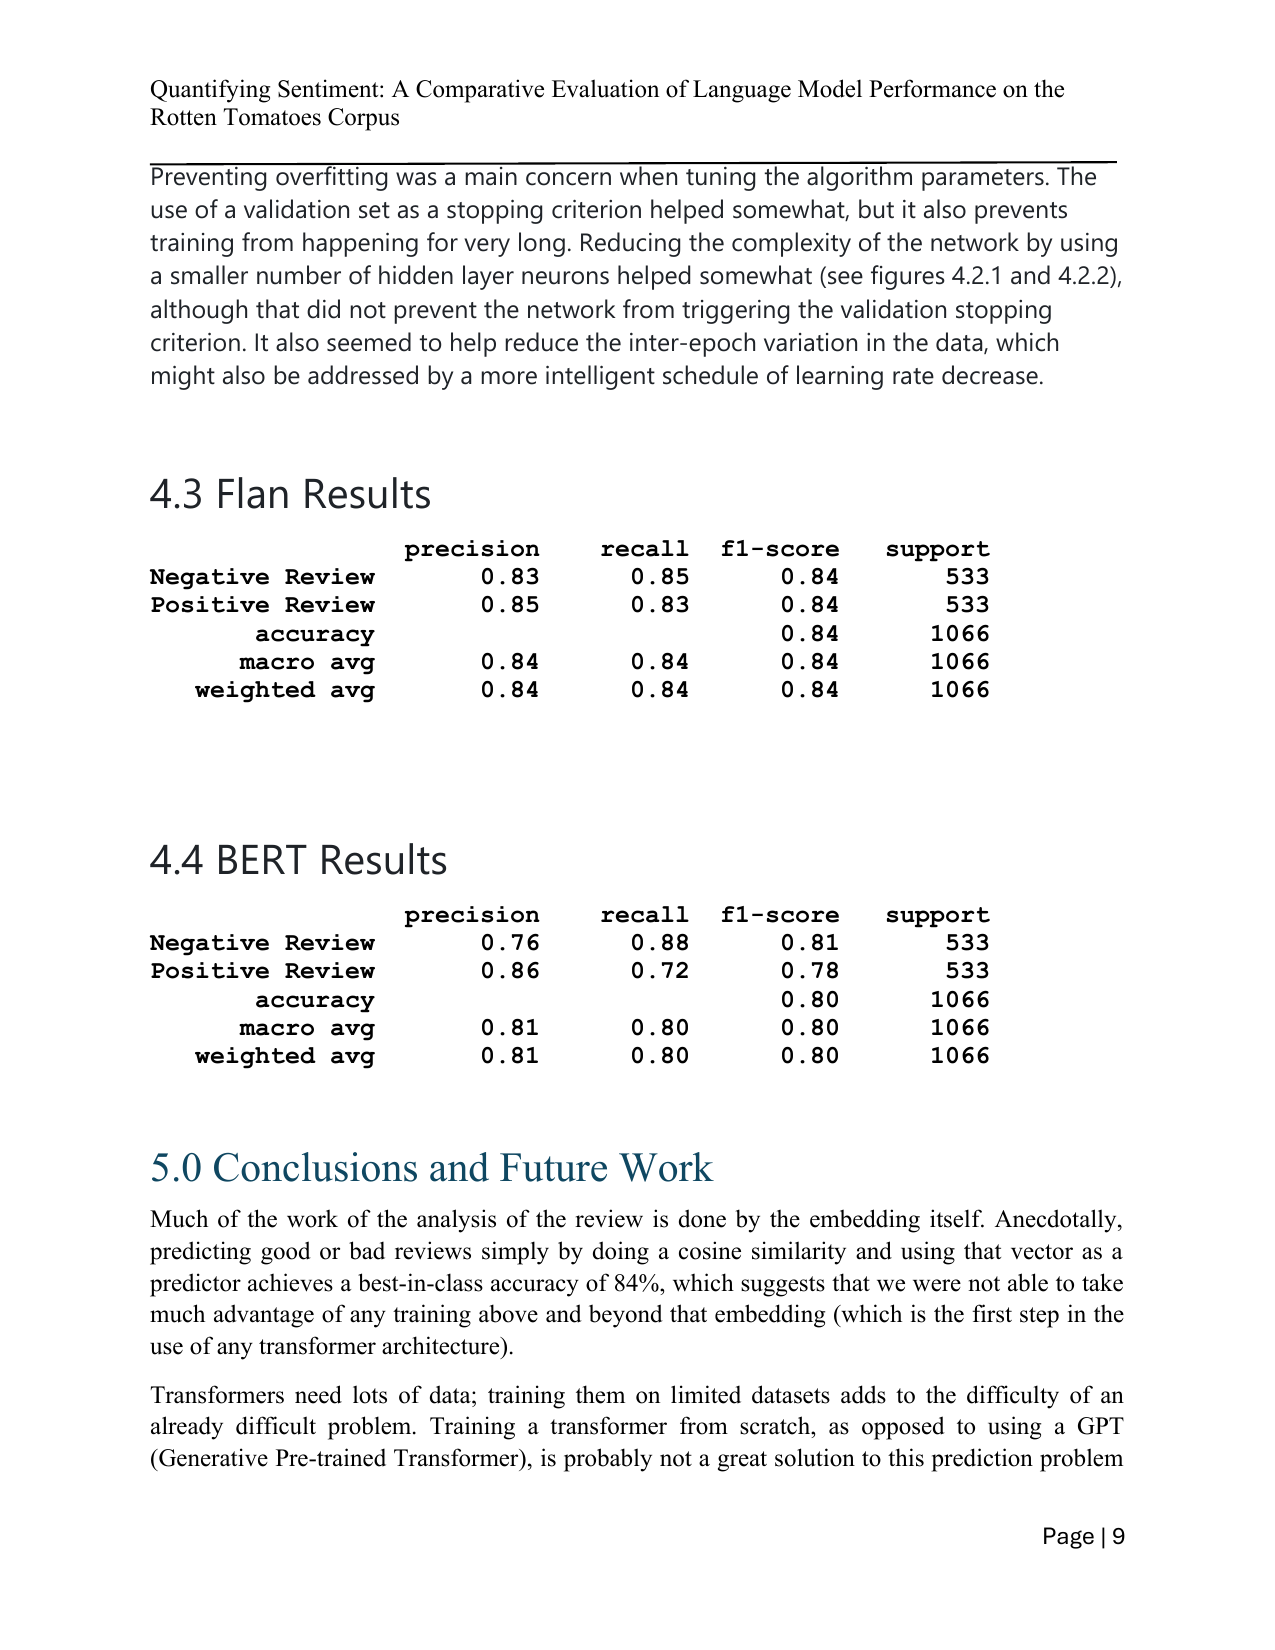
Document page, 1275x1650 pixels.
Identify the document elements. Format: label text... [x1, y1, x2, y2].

text accuracy 0.80 1066 [150, 986, 1125, 1015]
text macro avg 0.84 0.84 0.84 1066 [150, 648, 1125, 677]
text weighted avg 0.81 0.80 0.80 1066 [150, 1043, 1125, 1071]
text precision recall f1-score support [150, 901, 1125, 930]
subtitle 4.3 Flan Results [150, 463, 1125, 519]
text macro avg 0.81 0.80 0.80 1066 [150, 1015, 1125, 1043]
subtitle 4.4 BERT Results [150, 829, 1125, 885]
text Positive Review 0.85 0.83 0.84 533 [150, 592, 1125, 620]
text Negative Review 0.83 0.85 0.84 533 [150, 563, 1125, 592]
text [150, 1381, 1125, 1472]
text accuracy 0.84 1066 [150, 620, 1125, 648]
text Preventing overfitting was a main concern when tuning the algorithm parameters. The use of a validation set as a stopping criterion helped somewhat, but it also prevents training from happening for very long. Reducing the complexity of the network by using a smaller number of hidden layer neurons helped somewhat (see figures 4.2.1 and 4.2.2), although that did not prevent the network from triggering the validation stopping criterion. It also seemed to help reduce the inter-epoch variation in the data, which might also be addressed by a more intelligent schedule of learning rate decrease. [150, 158, 1125, 391]
text precision recall f1-score support [150, 535, 1125, 563]
text Negative Review 0.76 0.88 0.81 533 [150, 930, 1125, 958]
text Much of the work of the analysis of the review is done by the embedding itself. Anecdotally, predicting good or bad reviews simply by doing a cosine similarity and using that vector as a predictor achieves a best-in-class accuracy of 84%, which suggests that we were not able to take much advantage of any training above and beyond that embedding (which is the first step in the use of any transformer architecture). [150, 1205, 1125, 1360]
subtitle 5.0 Conclusions and Future Work [150, 1144, 1125, 1190]
text Positive Review 0.86 0.72 0.78 533 [150, 958, 1125, 986]
text weighted avg 0.84 0.84 0.84 1066 [150, 677, 1125, 705]
